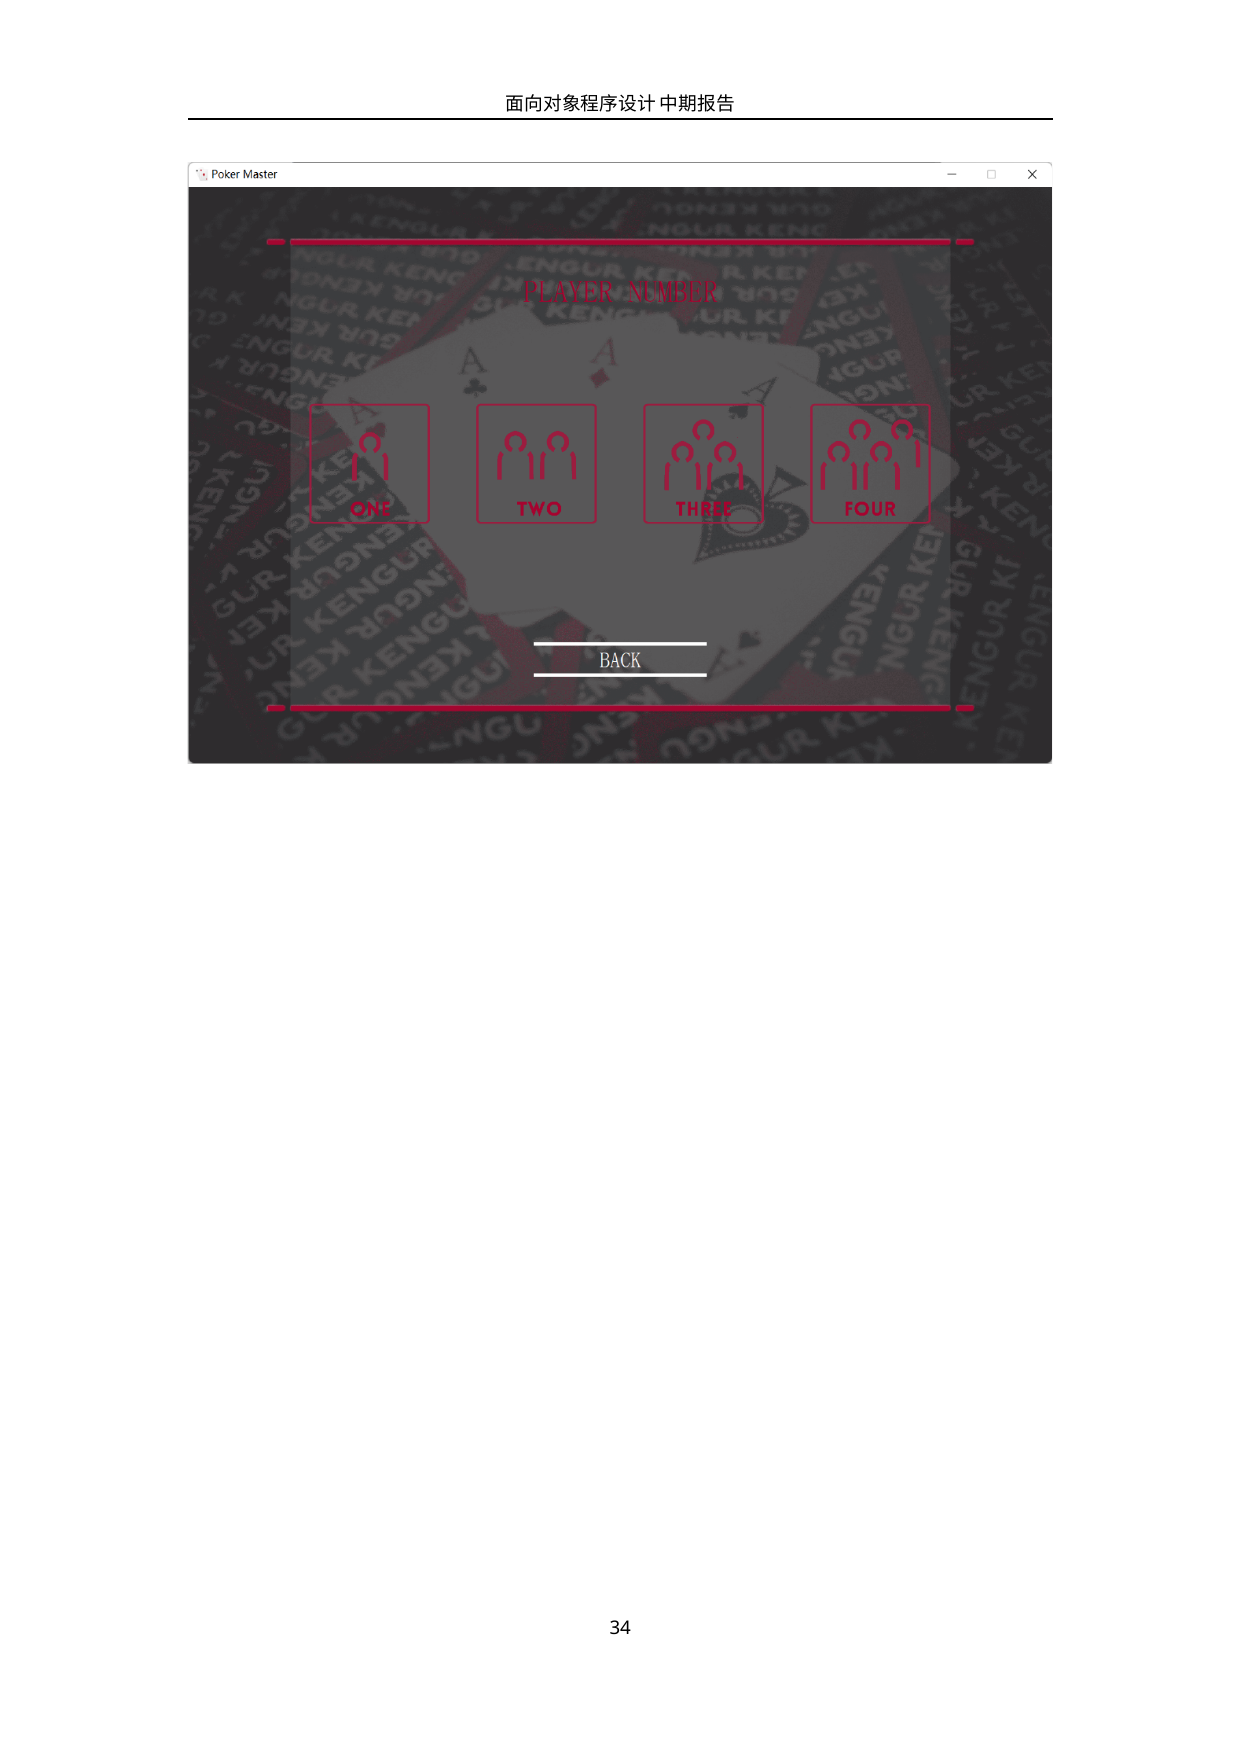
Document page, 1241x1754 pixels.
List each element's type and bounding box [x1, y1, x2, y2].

picture [187, 162, 1053, 764]
